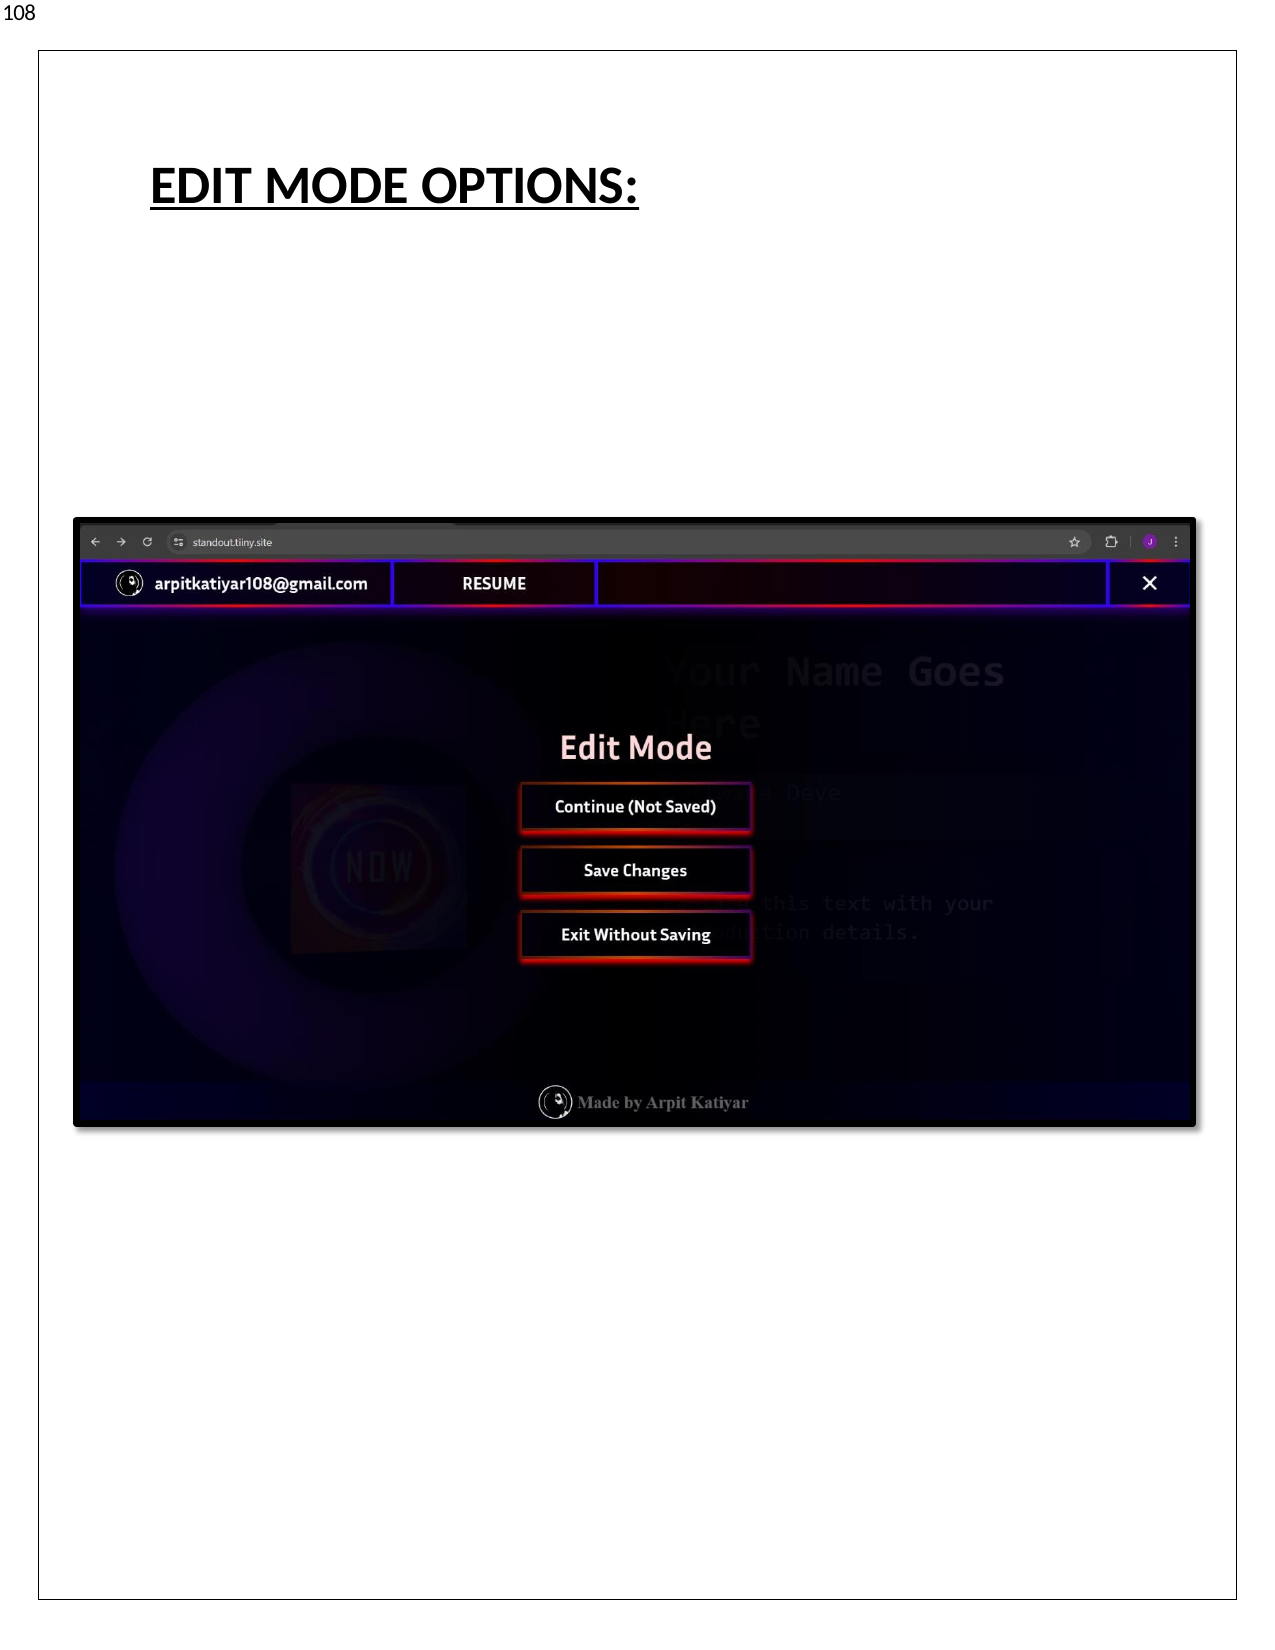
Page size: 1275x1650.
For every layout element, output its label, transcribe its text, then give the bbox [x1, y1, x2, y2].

picture [71, 515, 1208, 1139]
text EDIT MODE OPTIONS: [150, 152, 1236, 216]
